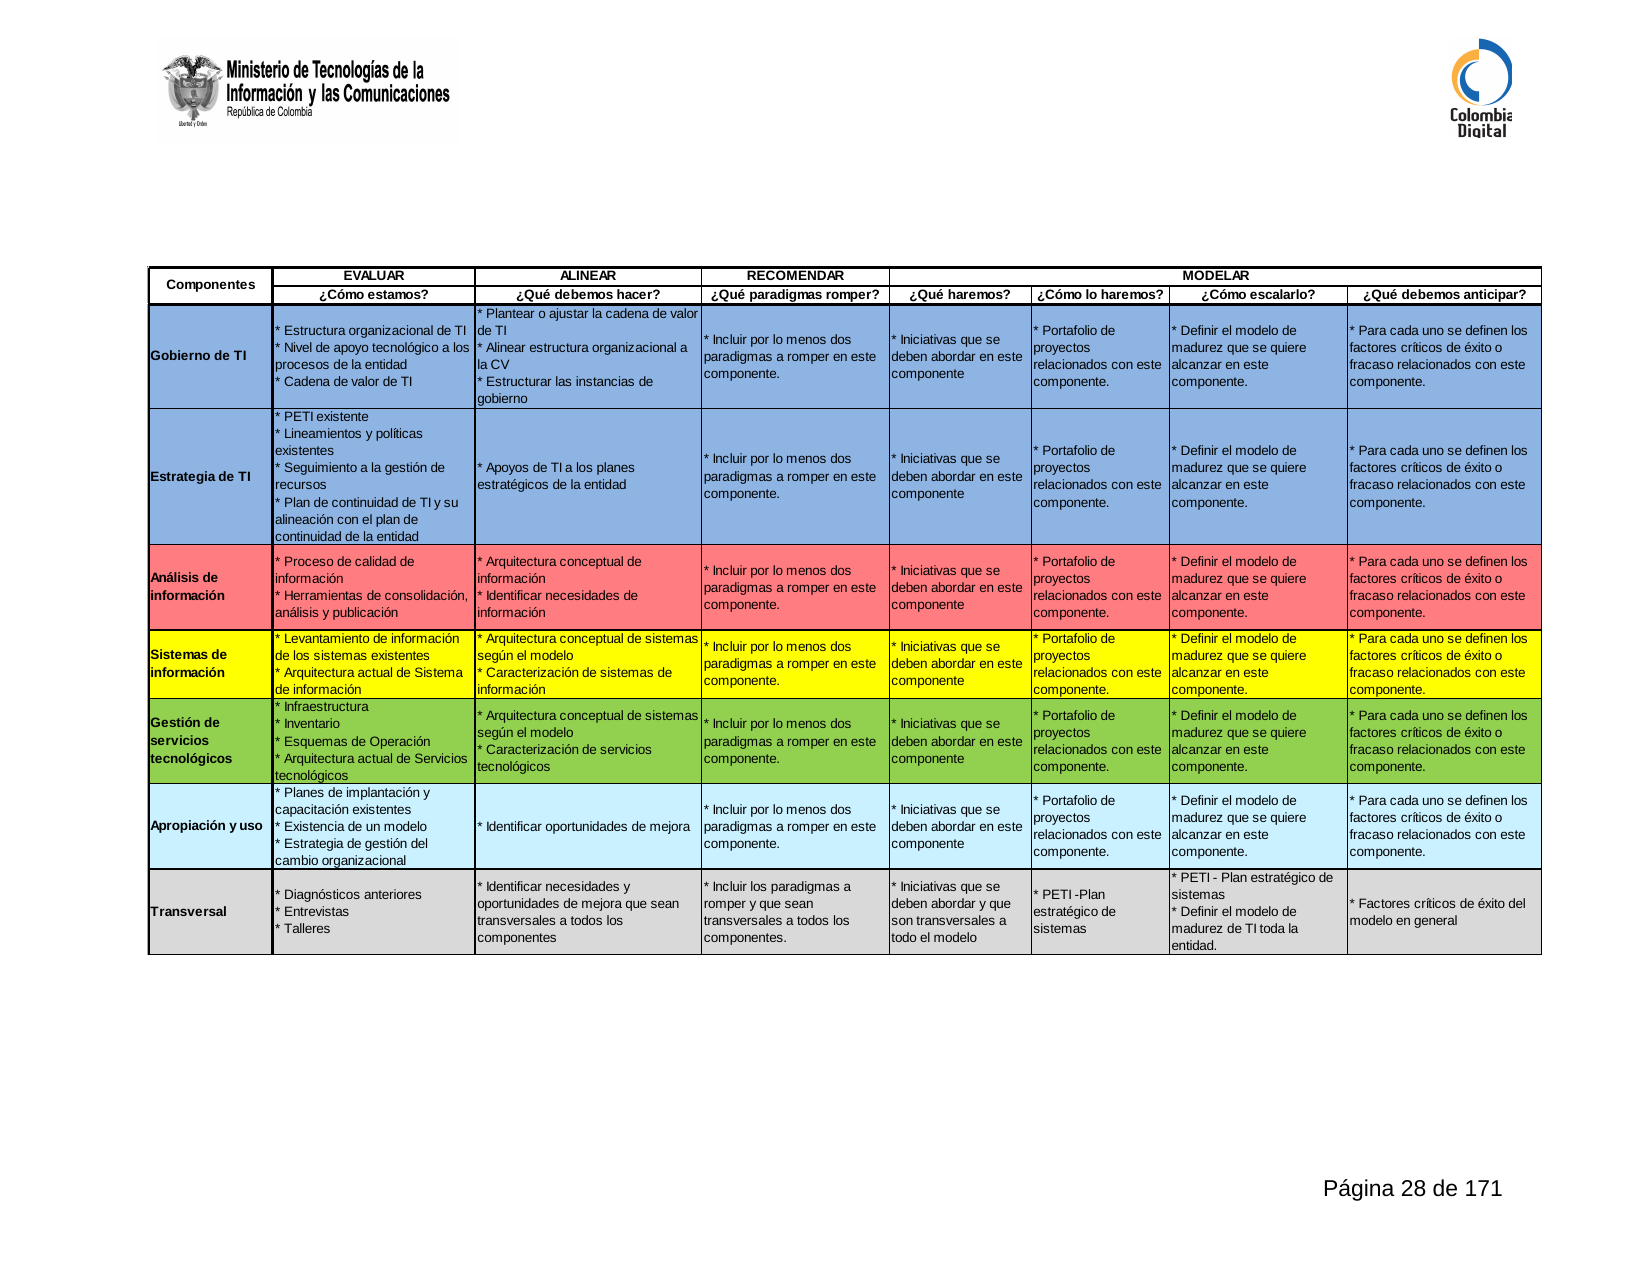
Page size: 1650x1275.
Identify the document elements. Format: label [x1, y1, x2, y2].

picture [1449, 37, 1512, 138]
